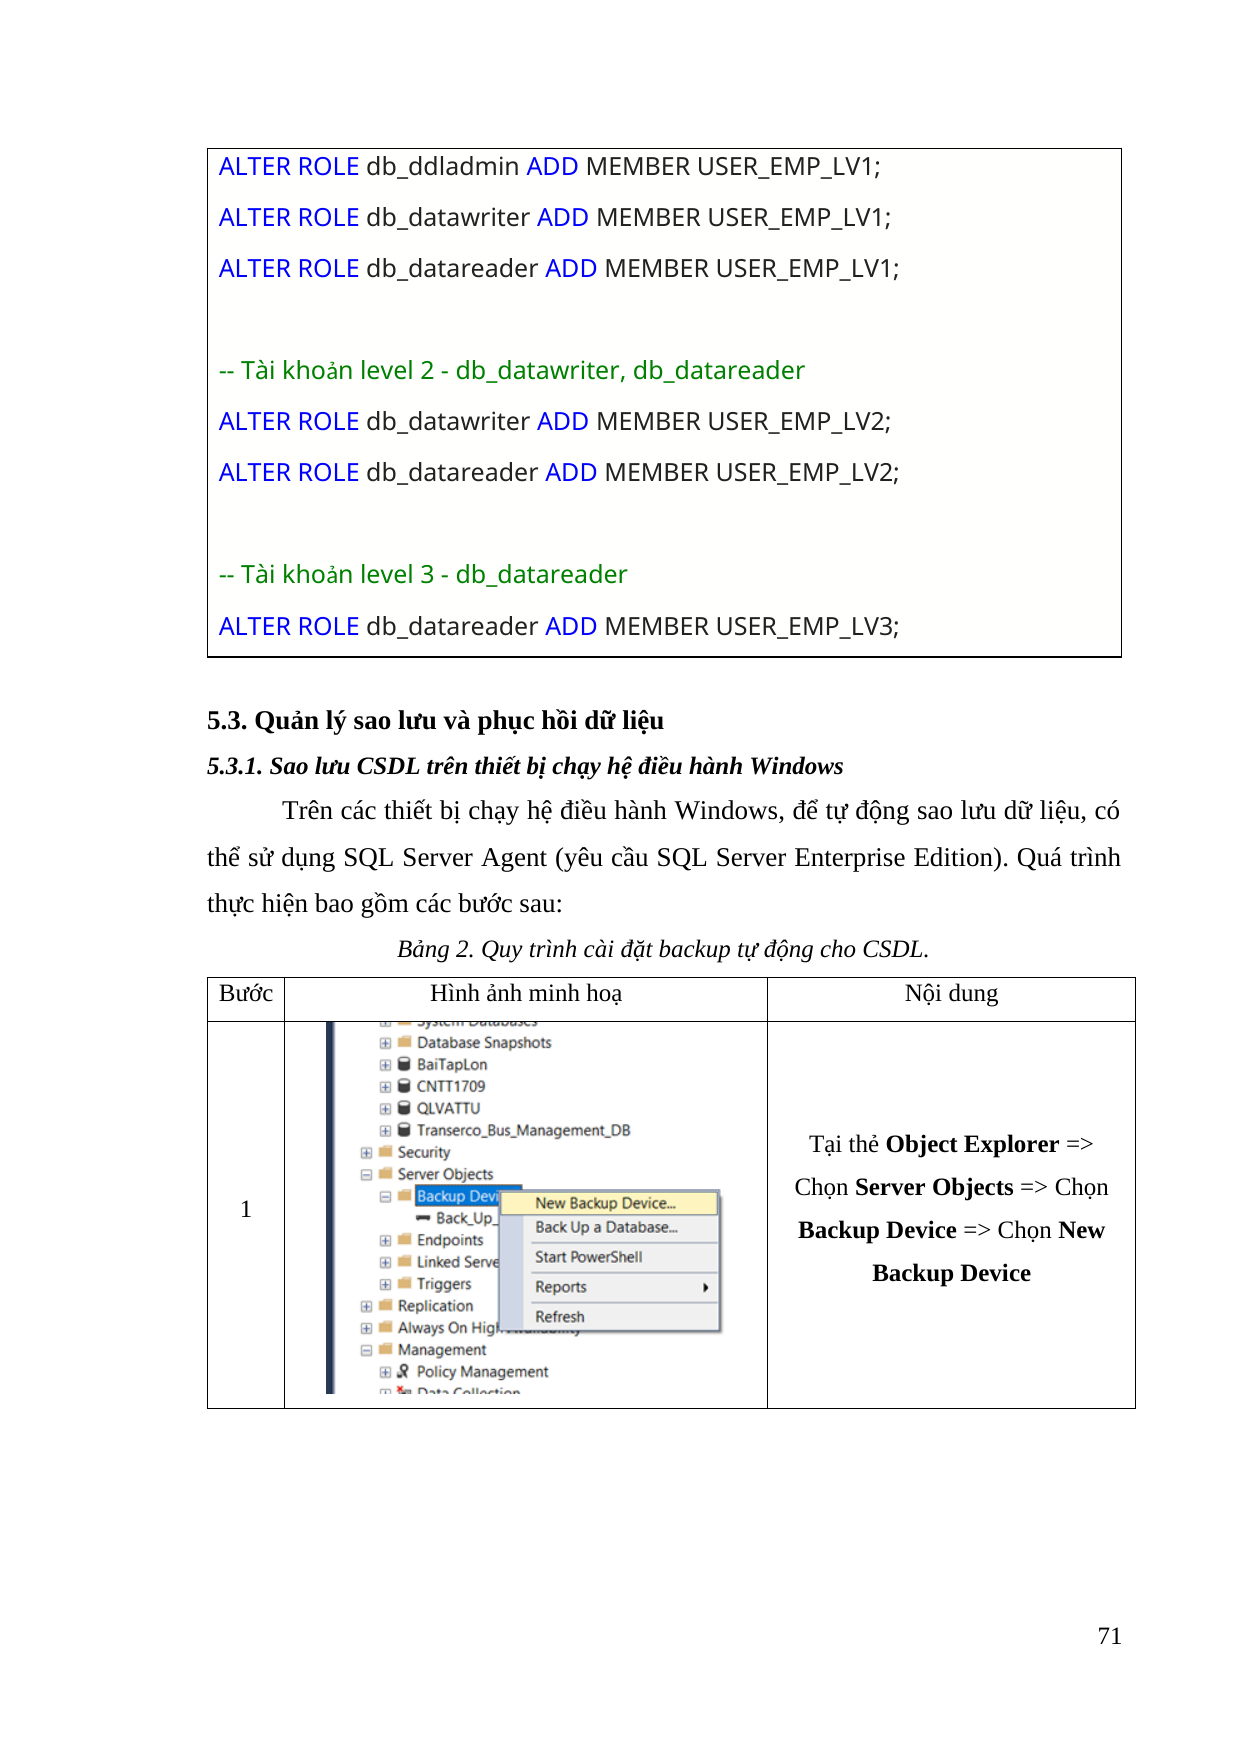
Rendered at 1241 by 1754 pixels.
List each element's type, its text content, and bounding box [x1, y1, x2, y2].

table_cell Tại thẻ Object Explorer => Chọn Server Objects => Chọn Backup Device => Chọn New Backup Device [768, 1022, 1135, 1408]
text Bảng 2. Quy trình cài đặt backup tự động cho CSDL. [207, 934, 1122, 963]
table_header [208, 149, 1121, 656]
picture [326, 1022, 727, 1394]
text Trên các thiết bị chạy hệ điều hành Windows, để tự động sao lưu dữ liệu, có thể sử dụng SQL Server Agent (yêu cầu SQL Server Enterprise Edition). Quá trình thực hiện bao gồm các bước sau: [207, 794, 1122, 918]
table_header Bước [208, 978, 284, 1021]
table_header Nội dung [768, 978, 1135, 1021]
table_cell 1 [208, 1022, 284, 1408]
subtitle 5.3. Quản lý sao lưu và phục hồi dữ liệu [207, 704, 1122, 735]
text 5.3.1. Sao lưu CSDL trên thiết bị chạy hệ điều hành Windows [207, 751, 1122, 779]
table_cell [285, 1022, 767, 1408]
table_header Hình ảnh minh hoạ [285, 978, 767, 1021]
